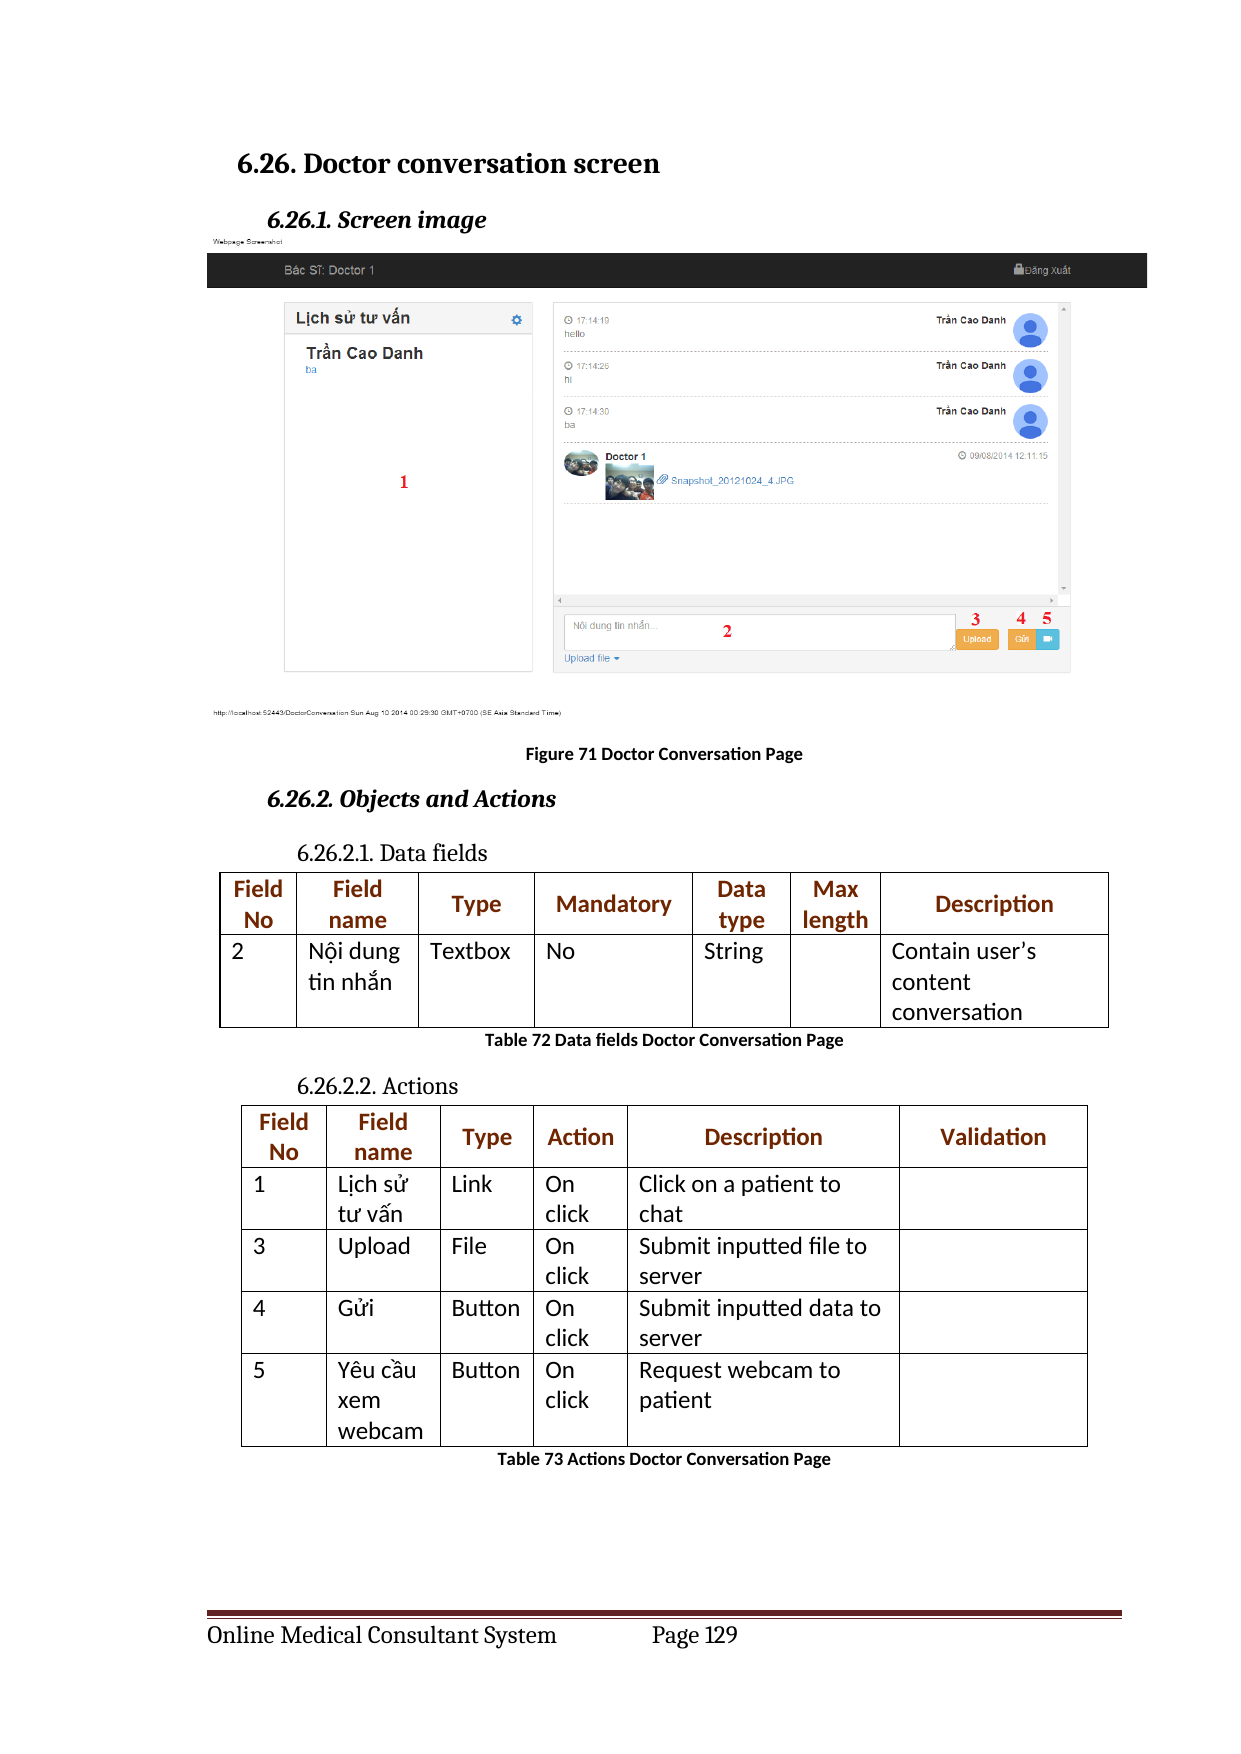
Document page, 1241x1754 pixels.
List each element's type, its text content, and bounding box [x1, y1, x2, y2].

subtitle Objects and Actions [267, 785, 1122, 814]
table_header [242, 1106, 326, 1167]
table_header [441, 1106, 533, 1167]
picture [207, 239, 1148, 717]
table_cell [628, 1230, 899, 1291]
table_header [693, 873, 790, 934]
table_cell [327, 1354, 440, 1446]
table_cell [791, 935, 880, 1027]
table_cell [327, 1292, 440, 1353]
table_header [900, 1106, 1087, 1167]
subtitle Data fields [282, 839, 1122, 868]
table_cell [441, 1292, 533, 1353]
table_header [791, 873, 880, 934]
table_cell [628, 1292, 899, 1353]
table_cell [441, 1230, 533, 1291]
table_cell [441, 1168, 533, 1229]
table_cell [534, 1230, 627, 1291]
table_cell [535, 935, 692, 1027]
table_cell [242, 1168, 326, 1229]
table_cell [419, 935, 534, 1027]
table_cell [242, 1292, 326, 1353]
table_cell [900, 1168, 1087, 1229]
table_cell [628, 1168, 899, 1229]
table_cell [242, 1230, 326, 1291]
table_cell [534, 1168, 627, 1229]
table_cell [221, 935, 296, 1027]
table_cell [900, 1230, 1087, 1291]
subtitle Screen image [267, 206, 1122, 235]
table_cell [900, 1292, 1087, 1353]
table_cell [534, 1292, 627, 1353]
subtitle Doctor conversation screen [237, 147, 1122, 181]
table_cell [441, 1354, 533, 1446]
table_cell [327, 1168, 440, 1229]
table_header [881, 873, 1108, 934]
subtitle Actions [282, 1072, 1122, 1101]
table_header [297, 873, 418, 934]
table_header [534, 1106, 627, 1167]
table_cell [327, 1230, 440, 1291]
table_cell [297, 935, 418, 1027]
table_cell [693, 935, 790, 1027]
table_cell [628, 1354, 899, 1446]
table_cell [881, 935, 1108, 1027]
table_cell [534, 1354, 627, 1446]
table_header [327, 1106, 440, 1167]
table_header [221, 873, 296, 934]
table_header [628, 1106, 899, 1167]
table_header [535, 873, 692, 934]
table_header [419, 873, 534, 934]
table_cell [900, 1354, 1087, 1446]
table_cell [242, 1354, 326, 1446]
